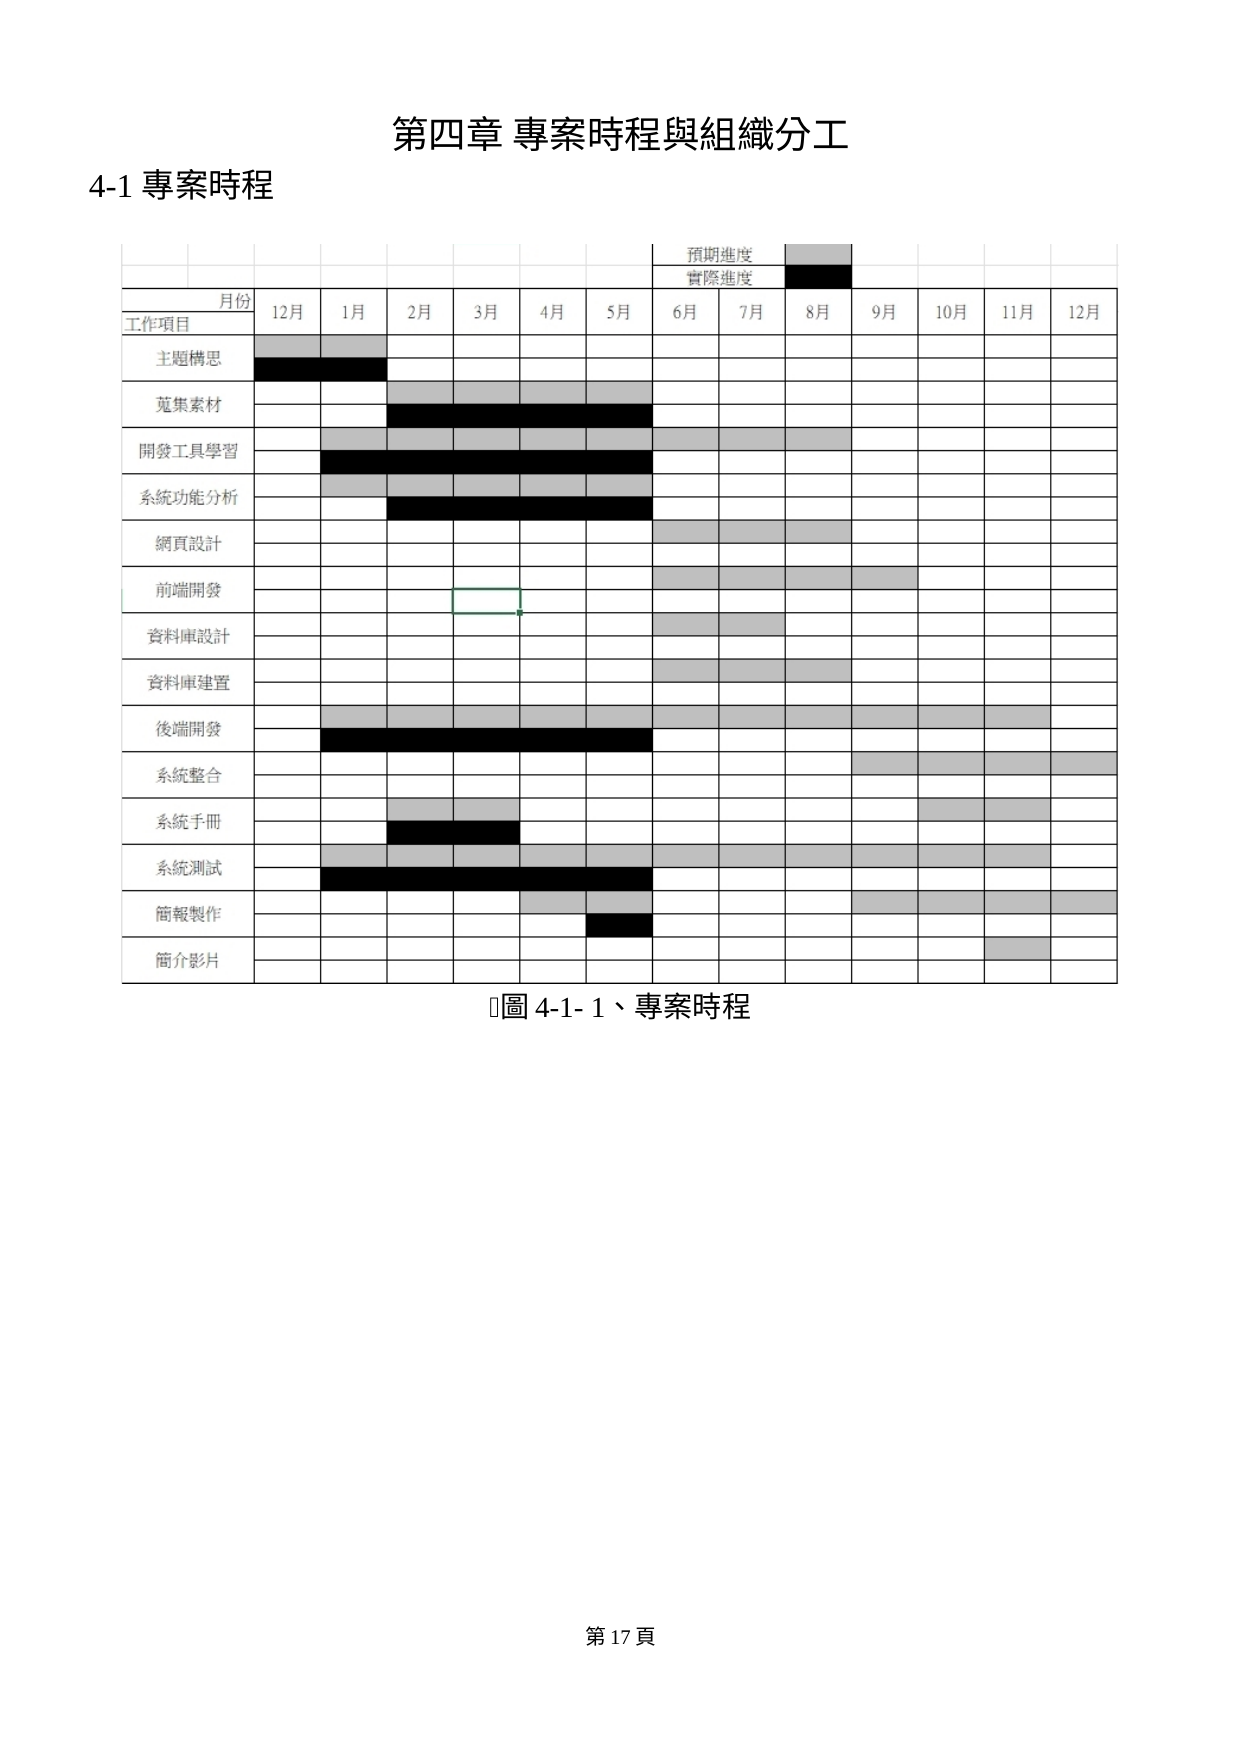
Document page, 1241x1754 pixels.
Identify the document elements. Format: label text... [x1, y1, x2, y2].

text 圖4-1- 1、專案時程 [89, 984, 1152, 1026]
picture [121, 244, 1119, 984]
text 第四章 專案時程與組織分工 [89, 104, 1152, 159]
subtitle 4-1 專案時程 [89, 159, 1152, 207]
